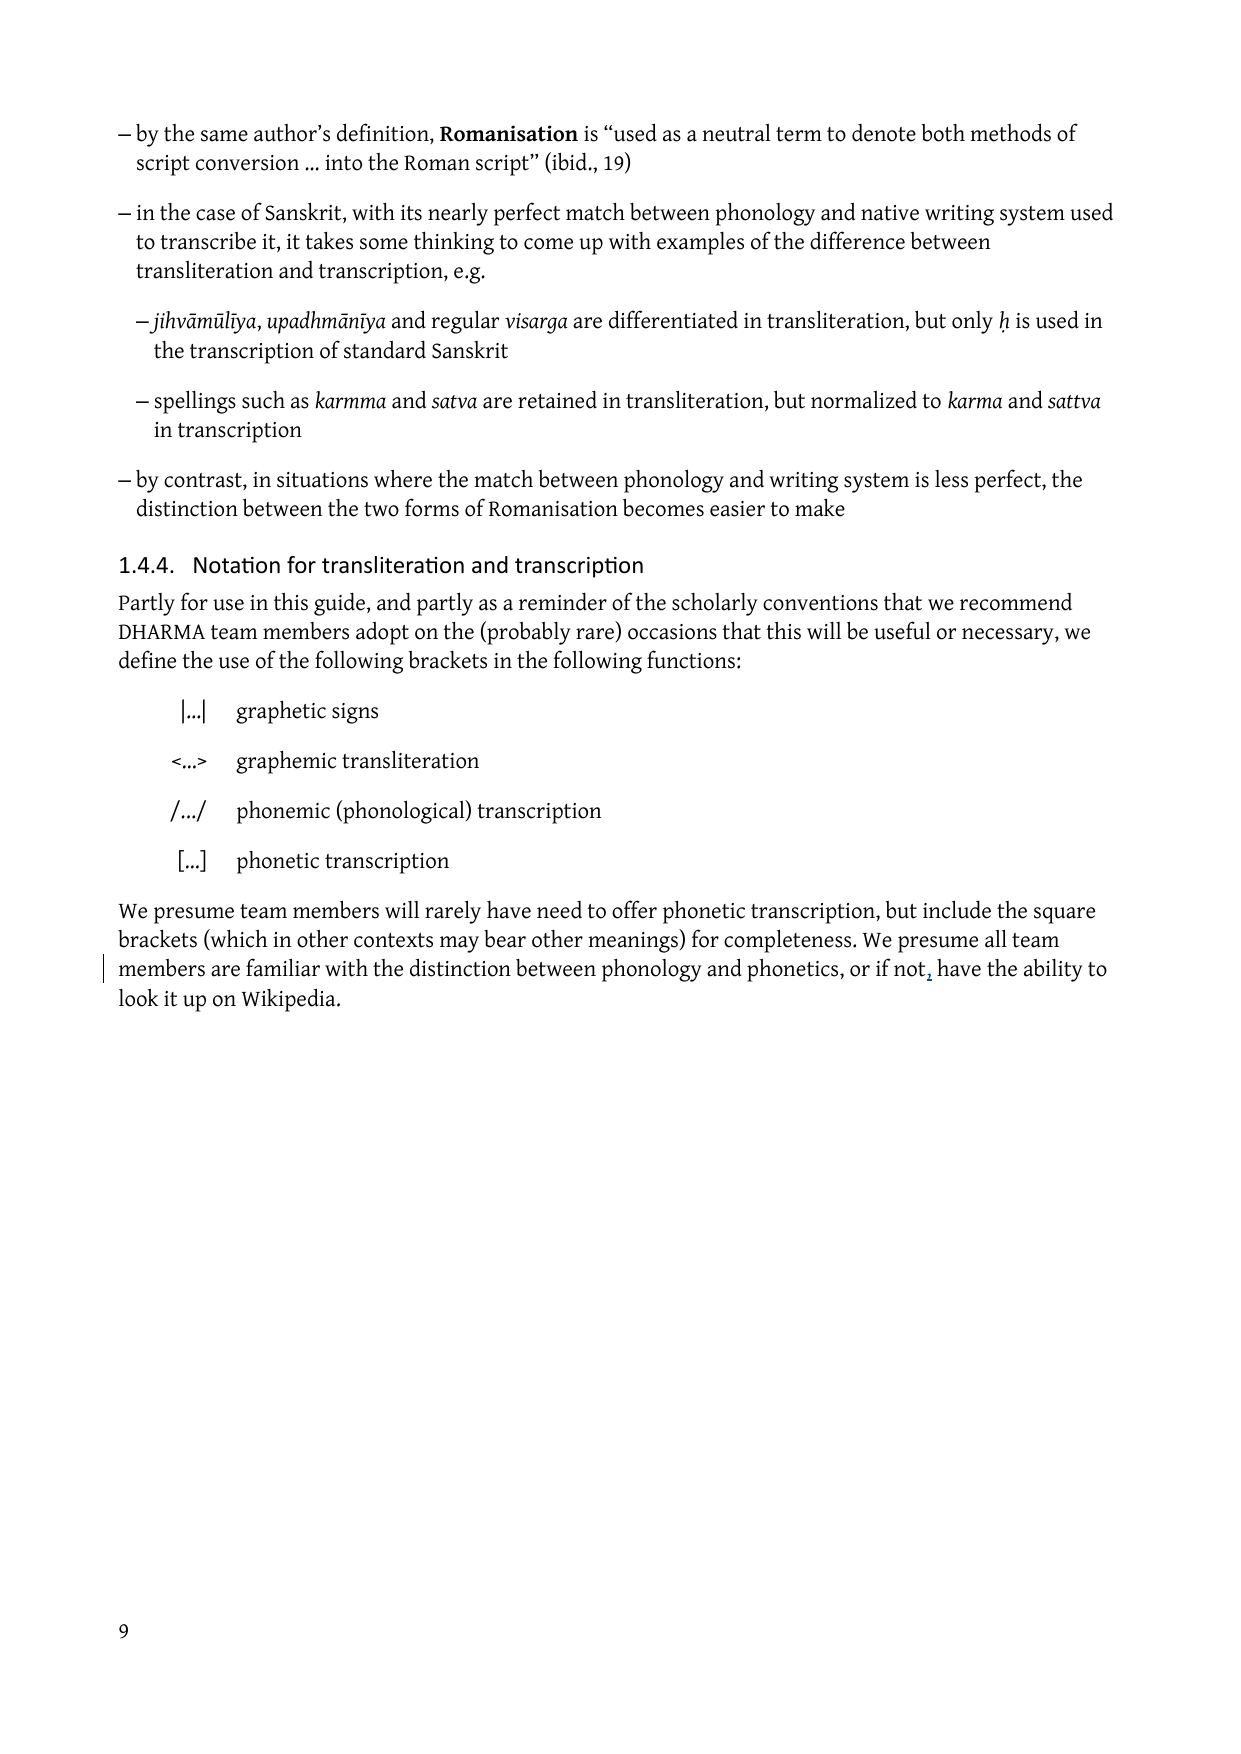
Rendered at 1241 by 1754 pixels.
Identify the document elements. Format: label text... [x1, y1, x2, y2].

list by contrast, in situations where the match between phonology and writing system is less perfect, the distinction between the two forms of Romanisation becomes easier to make [118, 464, 1122, 522]
text |…| graphetic signs [118, 695, 1122, 724]
list spellings such as karmma and satva are retained in transliteration, but normalized to karma and sattva in transcription [136, 385, 1122, 443]
text We presume team members will rarely have need to offer phonetic transcription, but include the square brackets (which in other contexts may bear other meanings) for completeness. We presume all team members are familiar with the distinction between phonology and phonetics, or if not have the ability to look it up on Wikipedia. [118, 895, 1122, 1012]
list by the same author’s definition, Romanisation is “used as a neutral term to denote both methods of script conversion … into the Roman script” (ibid., 19) [118, 118, 1122, 176]
text <…> graphemic transliteration [118, 745, 1122, 774]
text Partly for use in this guide, and partly as a reminder of the scholarly conventions that we recommend DHARMA team members adopt on the (probably rare) occasions that this will be useful or necessary, we define the use of the following brackets in the following functions: [118, 587, 1122, 674]
list jihvāmūlīya, upadhmānīya and regular visarga are differentiated in transliteration, but only ḥ is used in the transcription of standard Sanskrit [136, 306, 1122, 364]
list in the case of Sanskrit, with its nearly perfect match between phonology and native writing system used to transcribe it, it takes some thinking to come up with examples of the difference between transliteration and transcription, e.g. [118, 197, 1122, 285]
subtitle Notation for transliteration and transcription [118, 543, 1122, 581]
text /.../ phonemic (phonological) transcription [118, 795, 1122, 824]
text […] phonetic transcription [118, 845, 1122, 874]
